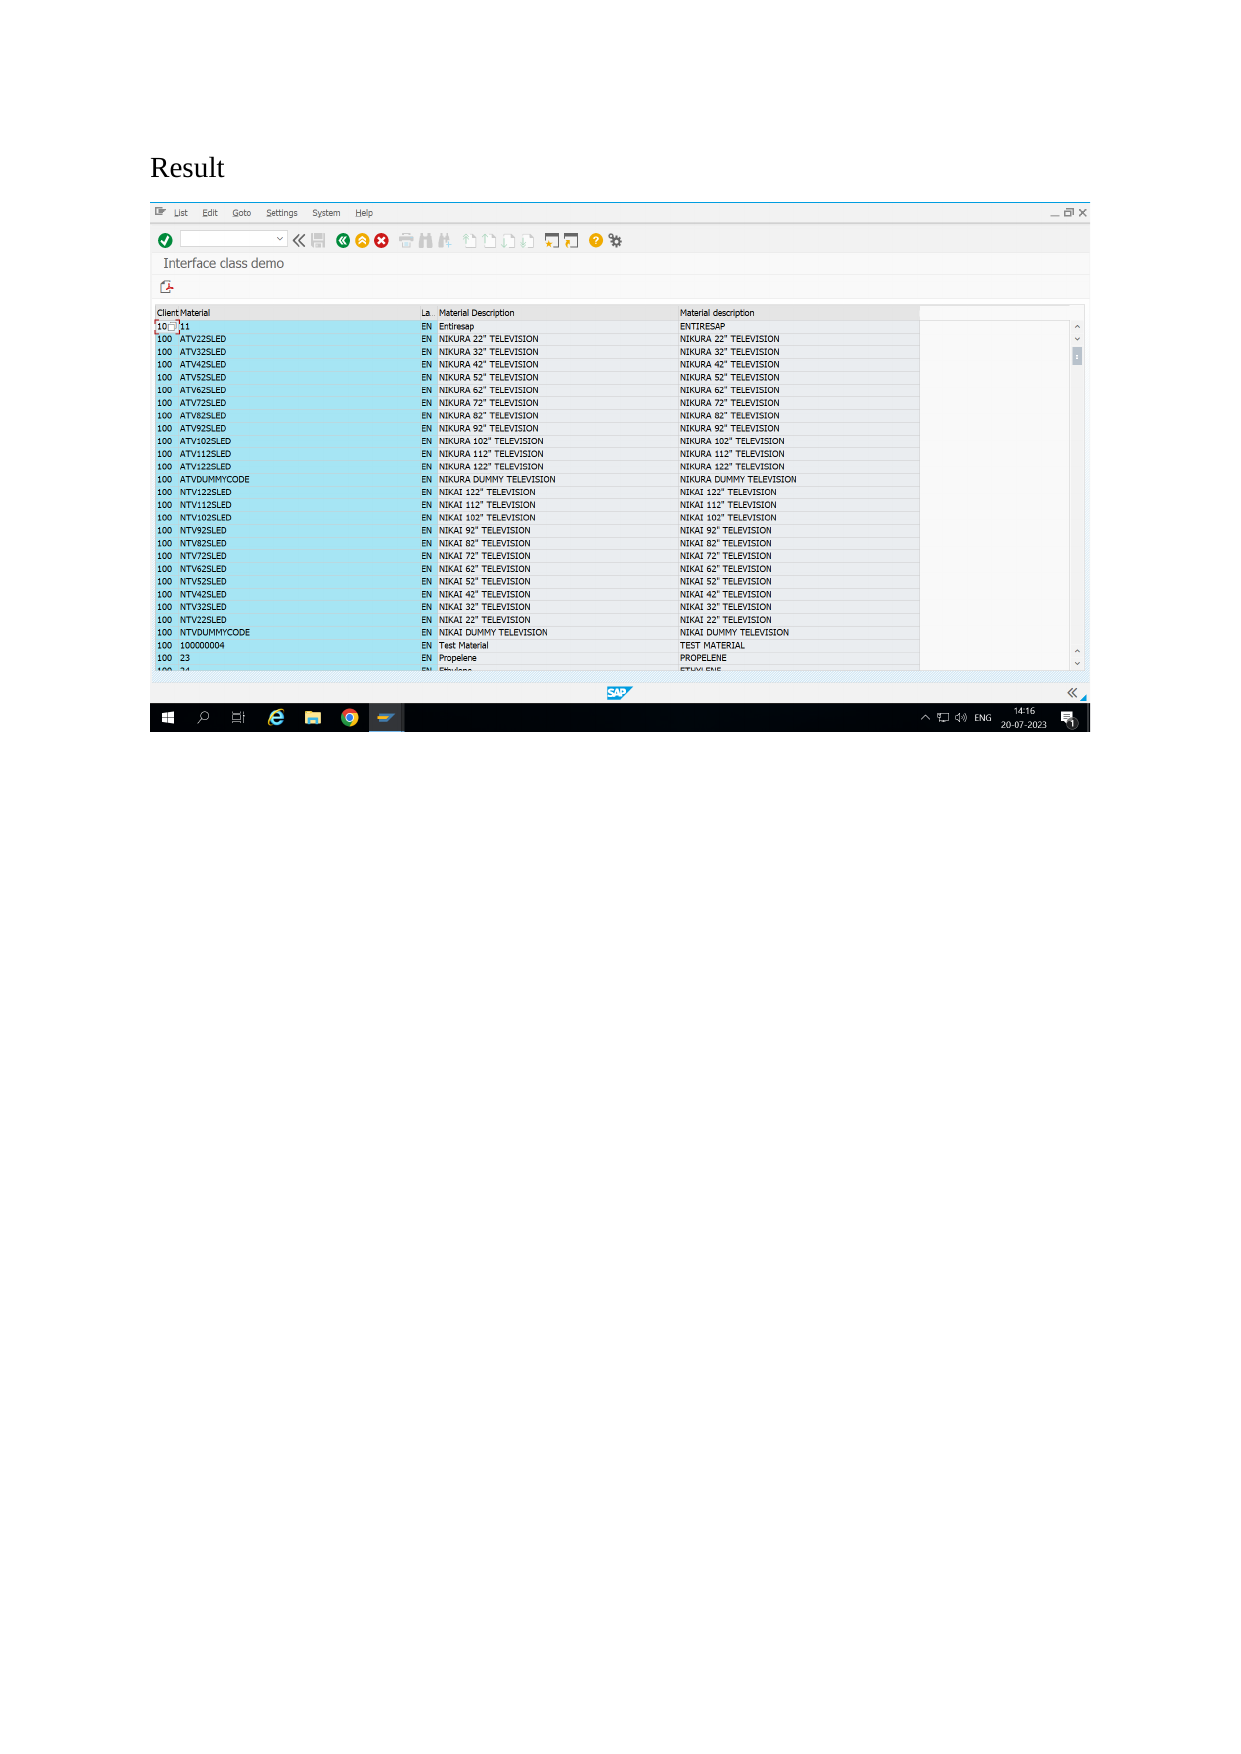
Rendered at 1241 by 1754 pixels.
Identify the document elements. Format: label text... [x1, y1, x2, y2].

picture [150, 204, 1091, 732]
text Result [150, 150, 1090, 183]
